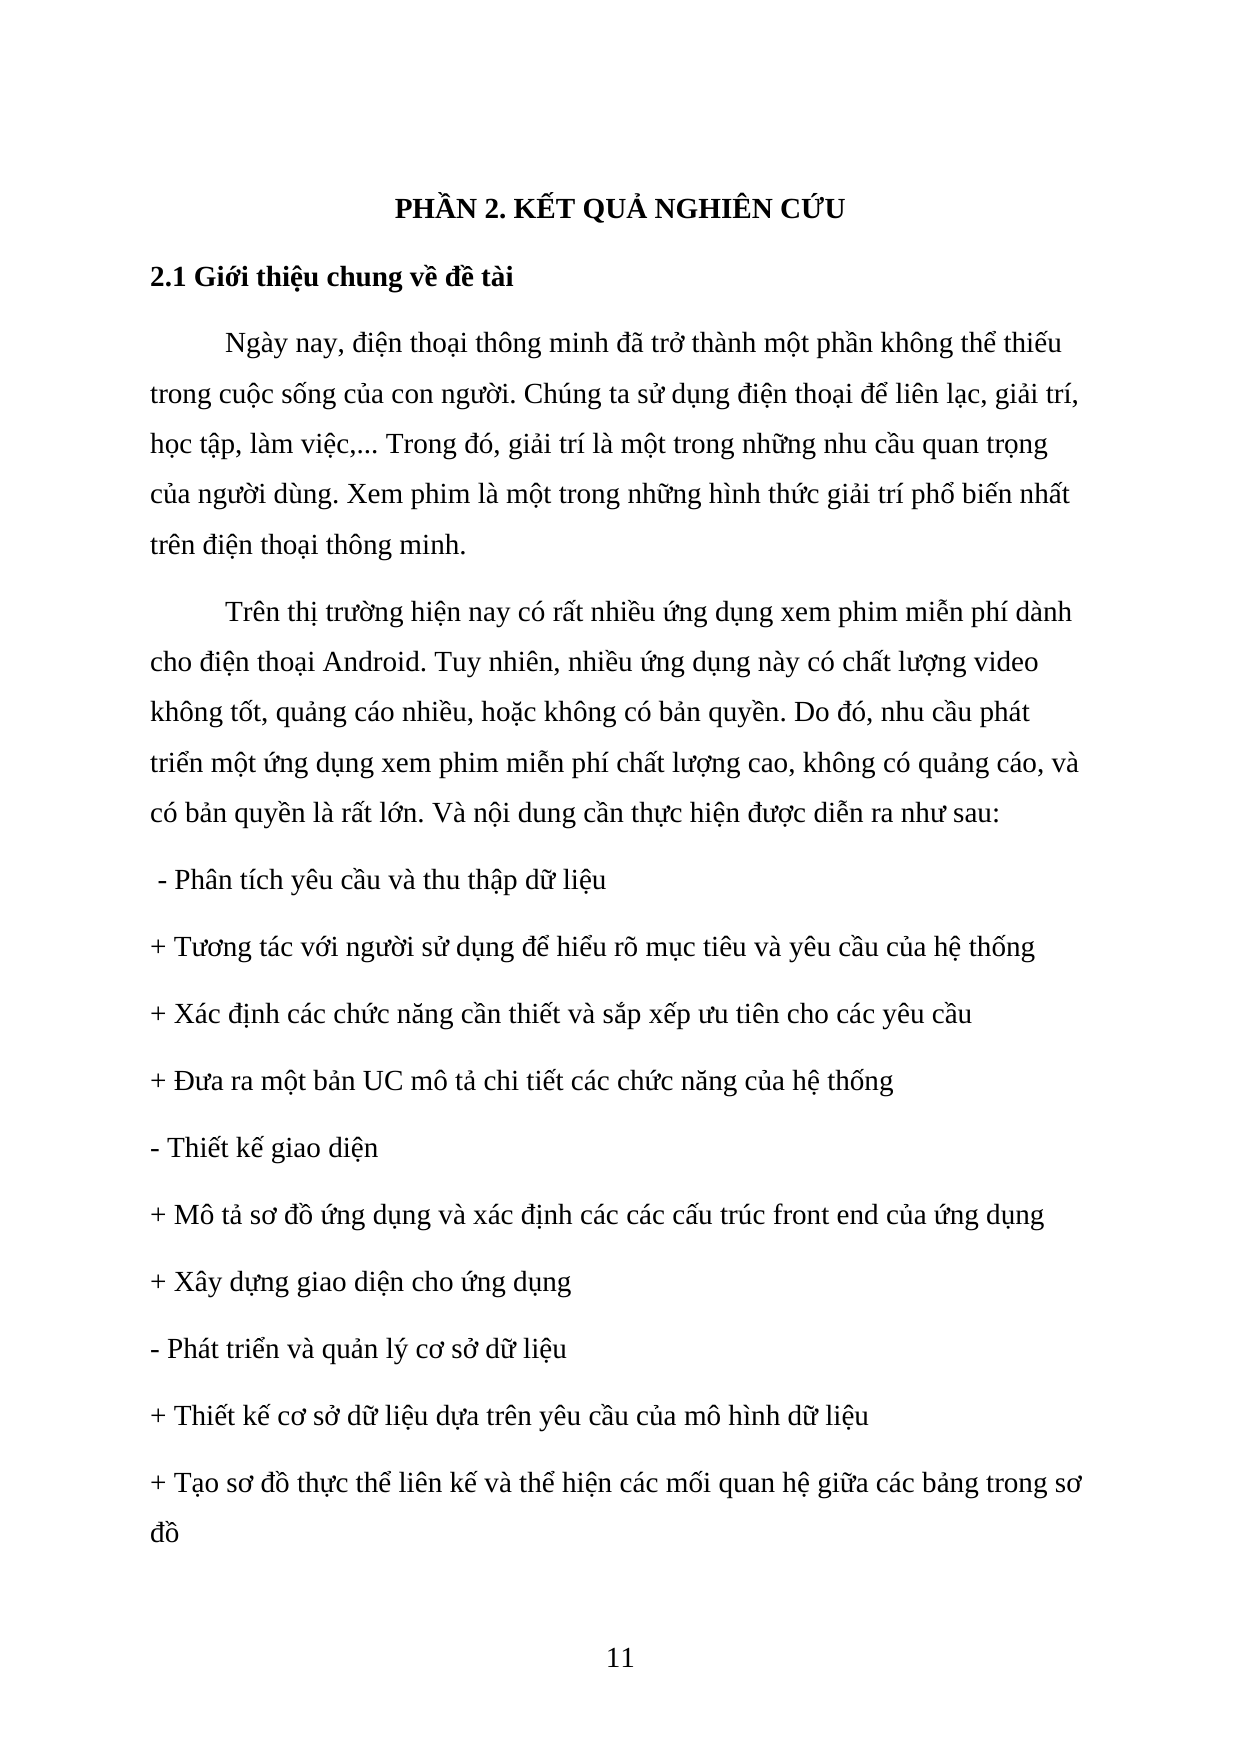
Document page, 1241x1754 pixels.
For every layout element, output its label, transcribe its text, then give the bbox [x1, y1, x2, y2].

text + Tương tác với người sử dụng để hiểu rõ mục tiêu và yêu cầu của hệ thống [150, 929, 1090, 963]
subtitle 2.1 Giới thiệu chung về đề tài [150, 259, 1090, 292]
text - Phát triển và quản lý cơ sở dữ liệu [150, 1331, 1090, 1364]
text + Thiết kế cơ sở dữ liệu dựa trên yêu cầu của mô hình dữ liệu [150, 1398, 1090, 1431]
text - Thiết kế giao diện [150, 1130, 1090, 1163]
text + Đưa ra một bản UC mô tả chi tiết các chức năng của hệ thống [150, 1063, 1090, 1097]
text + Mô tả sơ đồ ứng dụng và xác định các các cấu trúc front end của ứng dụng [150, 1197, 1090, 1231]
text + Xây dựng giao diện cho ứng dụng [150, 1264, 1090, 1297]
text + Tạo sơ đồ thực thể liên kế và thể hiện các mối quan hệ giữa các bảng trong sơ đồ [150, 1465, 1090, 1549]
subtitle PHẦN 2. KẾT QUẢ NGHIÊN CỨU [150, 192, 1090, 225]
text - Phân tích yêu cầu và thu thập dữ liệu [150, 862, 1090, 896]
text Trên thị trường hiện nay có rất nhiều ứng dụng xem phim miễn phí dành cho điện thoại Android. Tuy nhiên, nhiều ứng dụng này có chất lượng video không tốt, quảng cáo nhiều, hoặc không có bản quyền. Do đó, nhu cầu phát triển một ứng dụng xem phim miễn phí chất lượng cao, không có quảng cáo, và có bản quyền là rất lớn. Và nội dung cần thực hiện được diễn ra như sau: [150, 594, 1090, 829]
text + Xác định các chức năng cần thiết và sắp xếp ưu tiên cho các yêu cầu [150, 996, 1090, 1029]
text Ngày nay, điện thoại thông minh đã trở thành một phần không thể thiếu trong cuộc sống của con người. Chúng ta sử dụng điện thoại để liên lạc, giải trí, học tập, làm việc,... Trong đó, giải trí là một trong những nhu cầu quan trọng của người dùng. Xem phim là một trong những hình thức giải trí phổ biến nhất trên điện thoại thông minh. [150, 326, 1090, 560]
